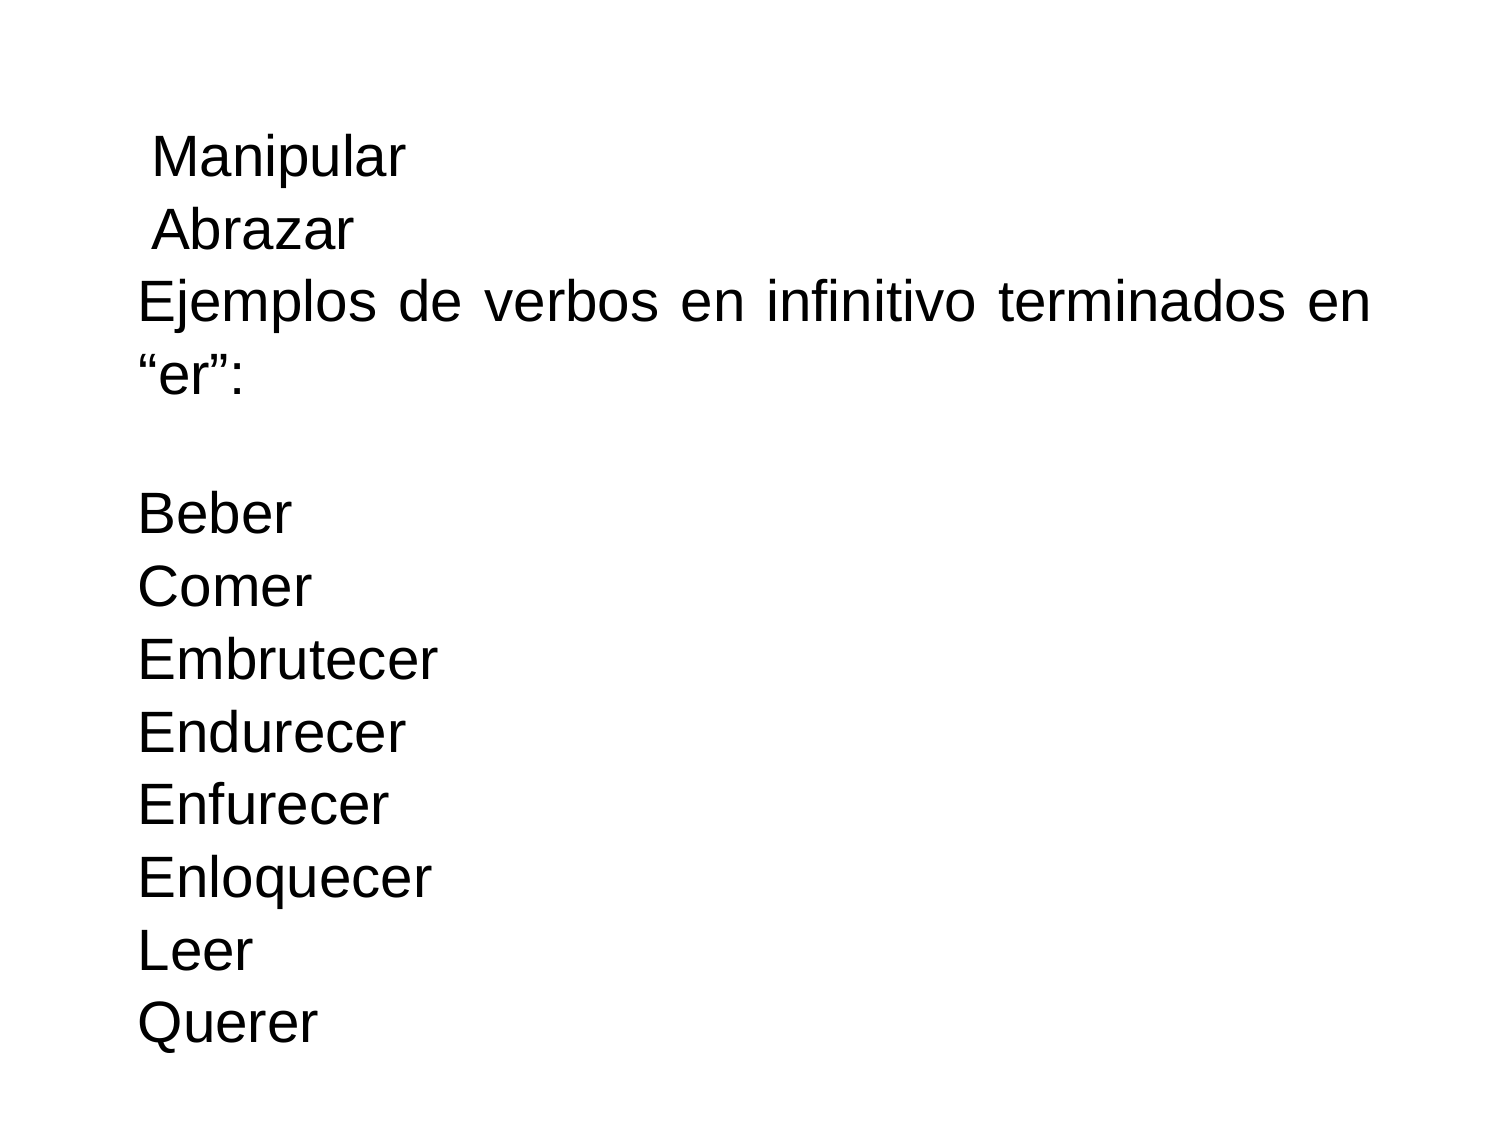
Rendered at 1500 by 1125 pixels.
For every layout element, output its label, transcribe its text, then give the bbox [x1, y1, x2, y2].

text Abrazar [151, 194, 1374, 262]
text Enfurecer [137, 770, 1374, 837]
text Beber [137, 479, 1374, 546]
text Endurecer [137, 697, 1374, 764]
text Querer [137, 988, 1374, 1055]
text Manipular [151, 122, 1374, 189]
text Leer [137, 915, 1374, 982]
text Ejemplos de verbos en infinitivo terminados en “er”: [137, 267, 1374, 407]
text Comer [137, 552, 1374, 619]
text Embrutecer [137, 624, 1374, 692]
text Enloquecer [137, 843, 1374, 910]
